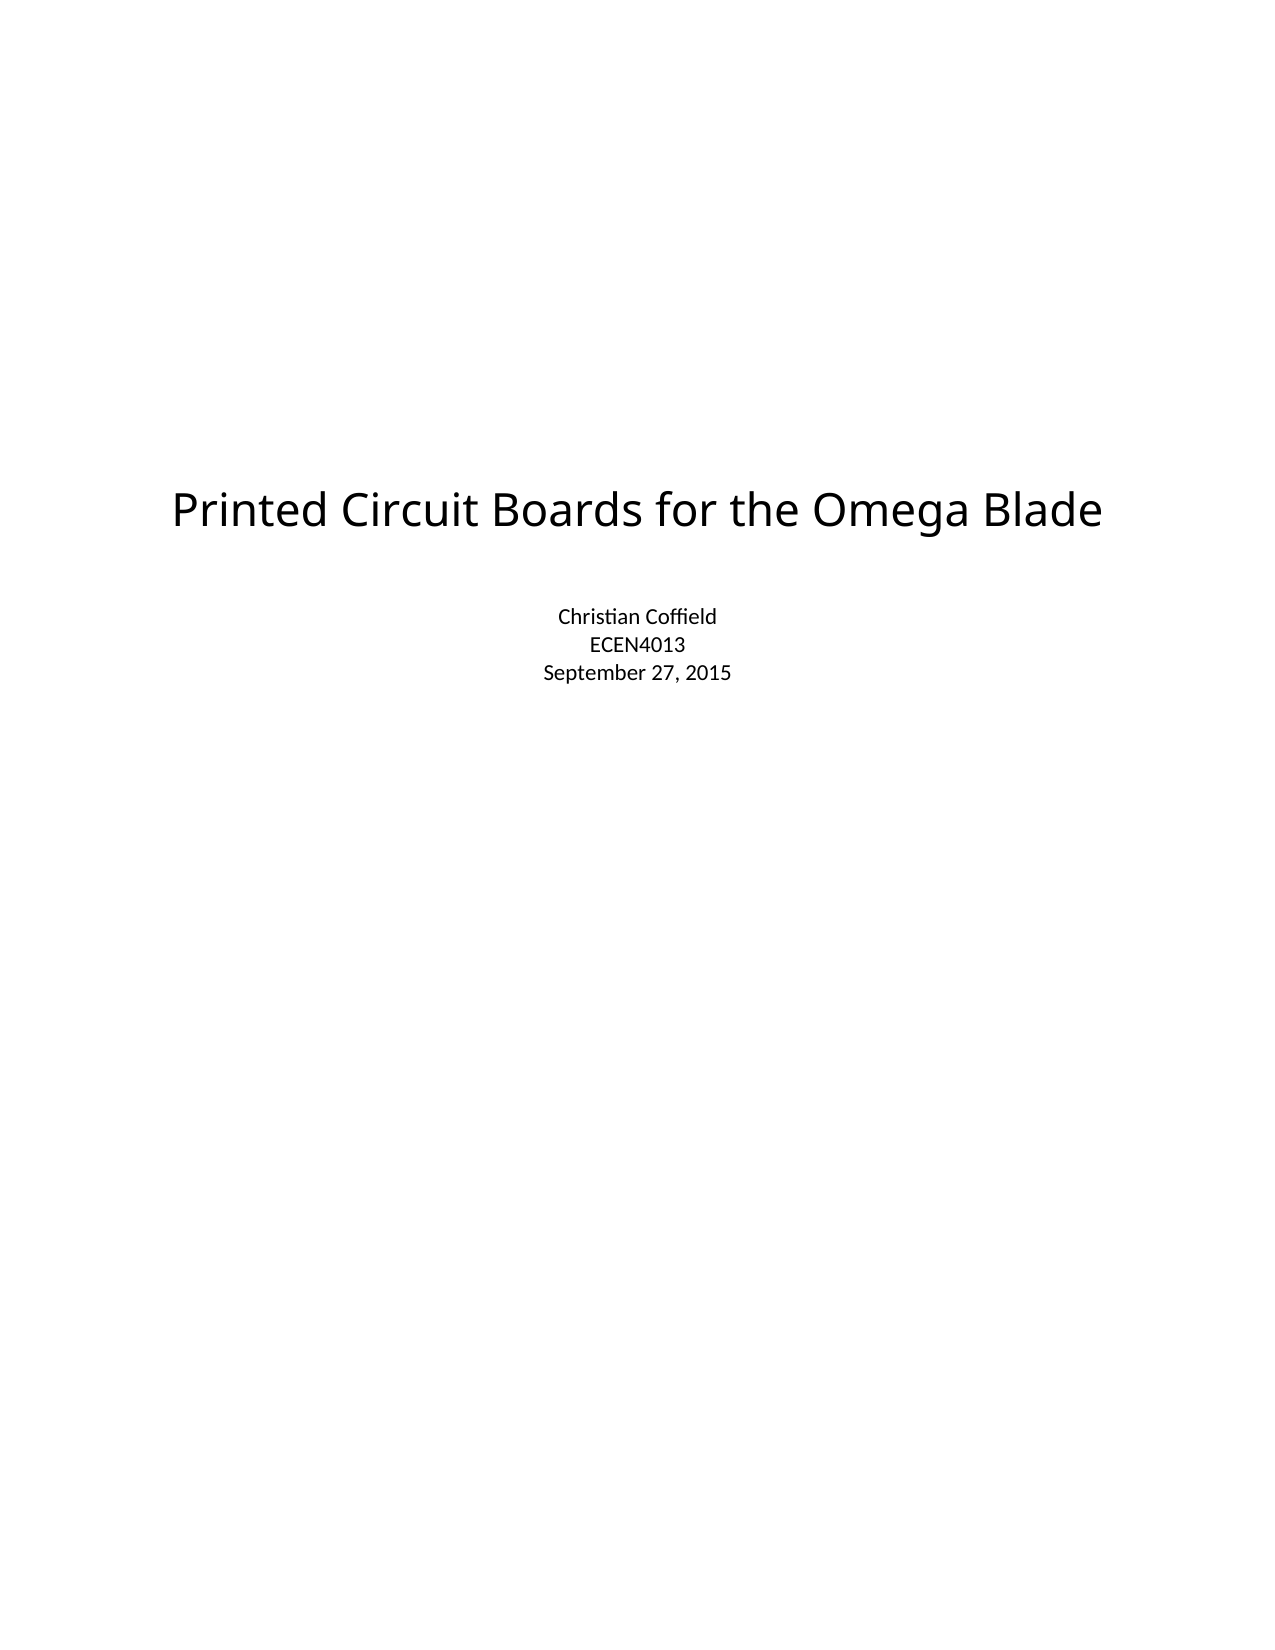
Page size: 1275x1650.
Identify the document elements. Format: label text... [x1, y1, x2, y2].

text ECEN4013 [150, 630, 1125, 658]
text Printed Circuit Boards for the Omega Blade [150, 477, 1125, 540]
text September 27, 2015 [150, 658, 1125, 686]
text Christian Coffield [150, 602, 1125, 630]
